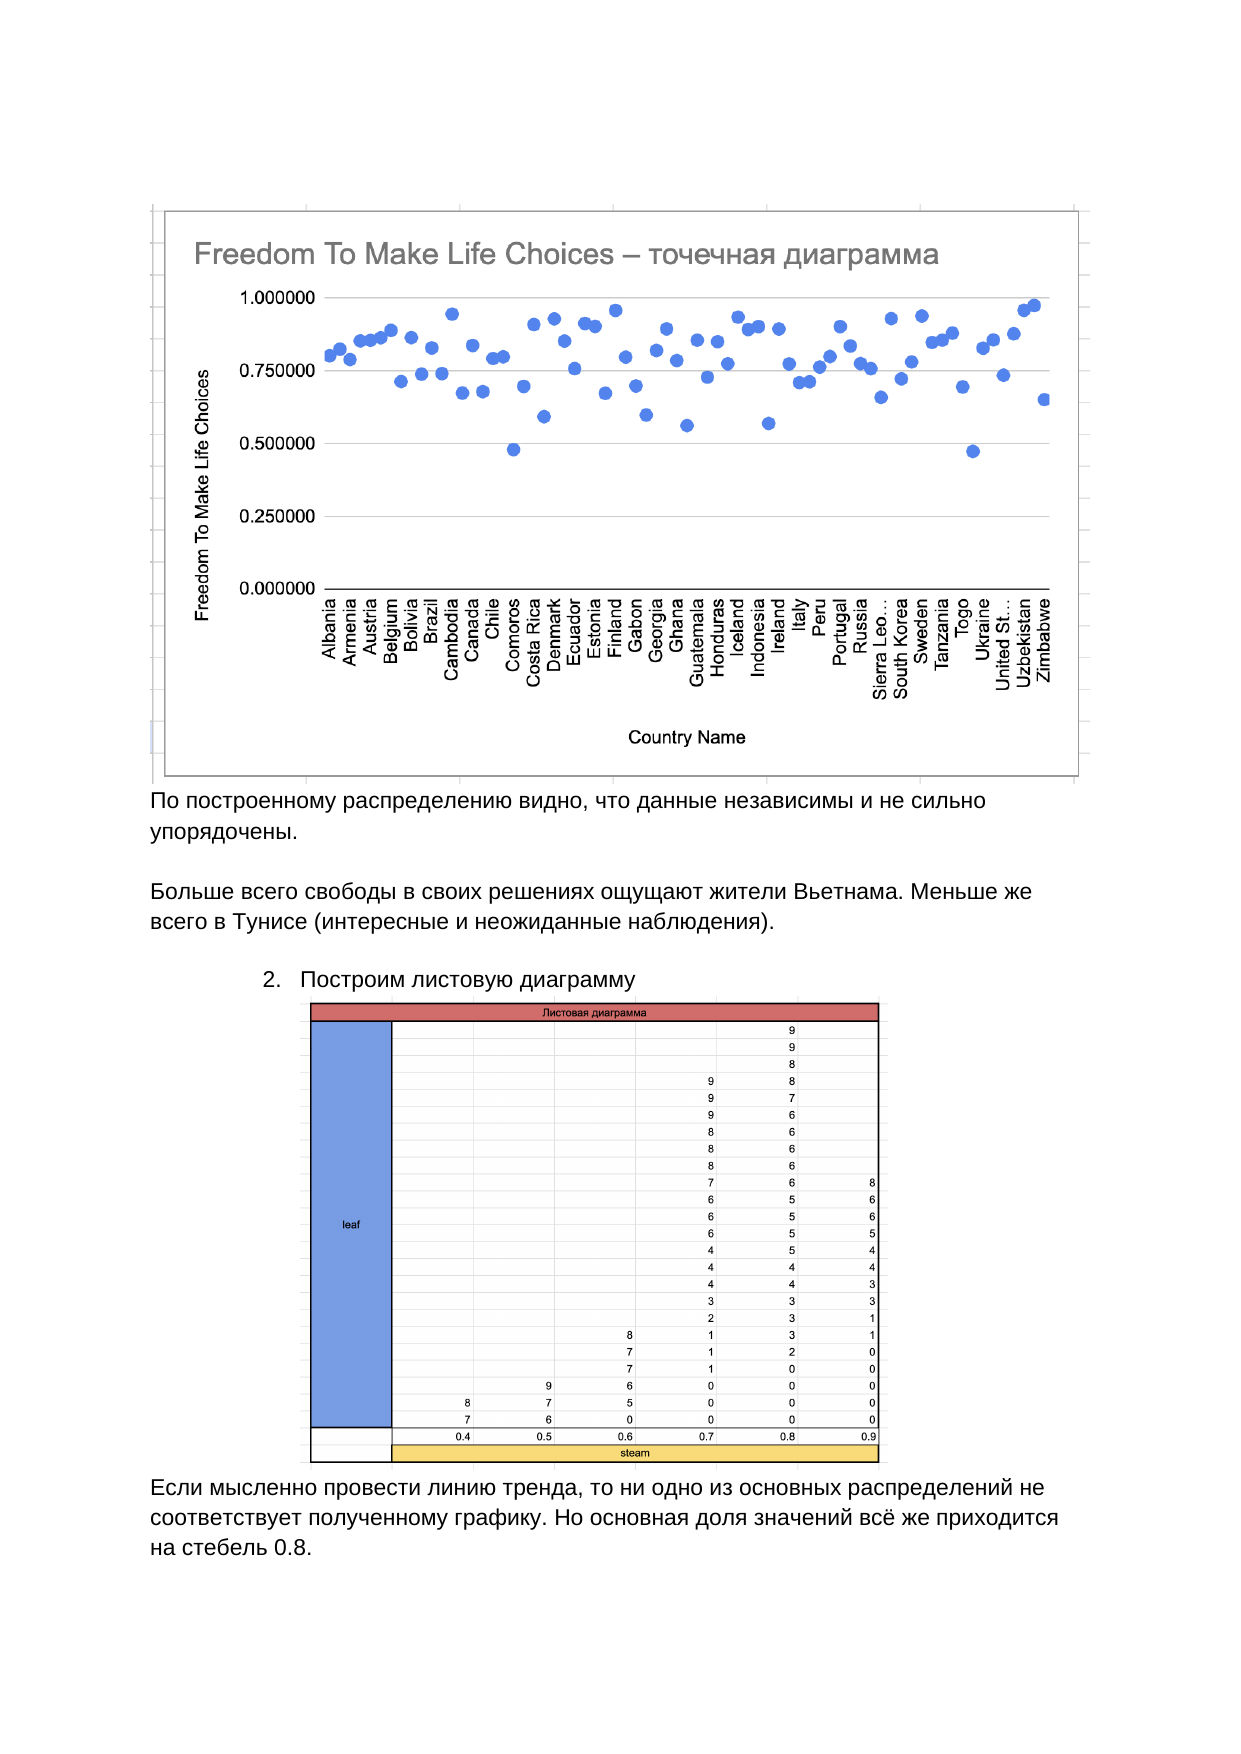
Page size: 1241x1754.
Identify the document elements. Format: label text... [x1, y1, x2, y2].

picture [150, 204, 1091, 784]
text Если мысленно провести линию тренда, то ни одно из основных распределений не соответствует полученному графику. Но основная доля значений всё же приходится на стебель 0.8. [150, 1474, 1090, 1560]
list Построим листовую диаграмму [262, 966, 1090, 992]
text По построенному распределению видно, что данные независимы и не сильно упорядочены. [150, 787, 1090, 844]
text Больше всего свободы в своих решениях ощущают жители Вьетнама. Меньше же всего в Тунисе (интересные и неожиданные наблюдения). [150, 878, 1090, 935]
picture [300, 996, 888, 1470]
